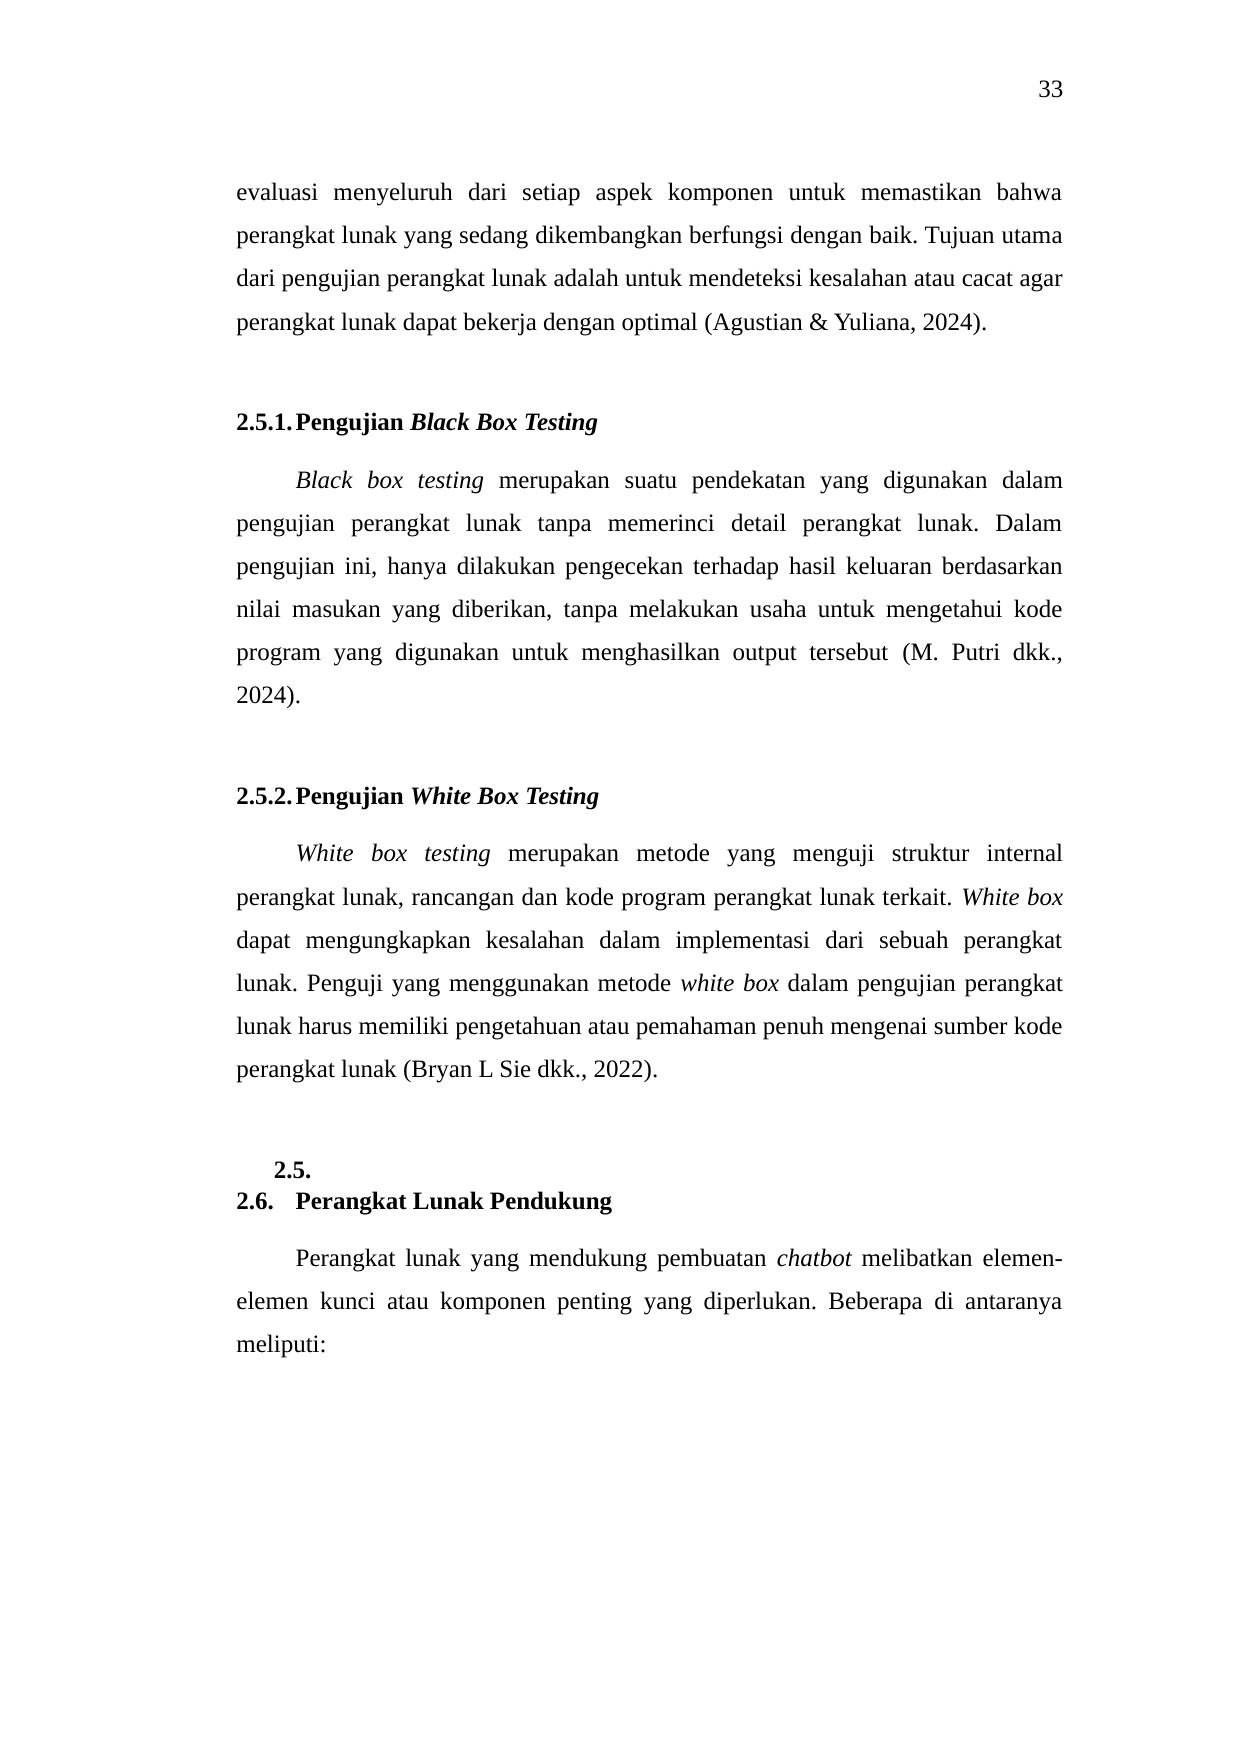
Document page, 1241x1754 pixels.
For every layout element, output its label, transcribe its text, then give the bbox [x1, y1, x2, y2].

text Perangkat lunak yang mendukung pembuatan chatbot melibatkan elemen-elemen kunci atau komponen penting yang diperlukan. Beberapa di antaranya meliputi: [236, 1243, 1063, 1358]
subtitle Pengujian Black Box Testing [236, 407, 1063, 436]
text White box testing merupakan metode yang menguji struktur internal perangkat lunak, rancangan dan kode program perangkat lunak terkait. White box dapat mengungkapkan kesalahan dalam implementasi dari sebuah perangkat lunak. Penguji yang menggunakan metode white box dalam pengujian perangkat lunak harus memiliki pengetahuan atau pemahaman penuh mengenai sumber kode perangkat lunak . [236, 838, 1063, 1083]
text Black box testing merupakan suatu pendekatan yang digunakan dalam pengujian perangkat lunak tanpa memerinci detail perangkat lunak. Dalam pengujian ini, hanya dilakukan pengecekan terhadap hasil keluaran berdasarkan nilai masukan yang diberikan, tanpa melakukan usaha untuk mengetahui kode program yang digunakan untuk menghasilkan output tersebut . [236, 465, 1063, 709]
subtitle Pengujian White Box Testing [236, 781, 1063, 810]
subtitle Perangkat Lunak Pendukung [236, 1186, 1063, 1214]
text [236, 177, 1063, 335]
